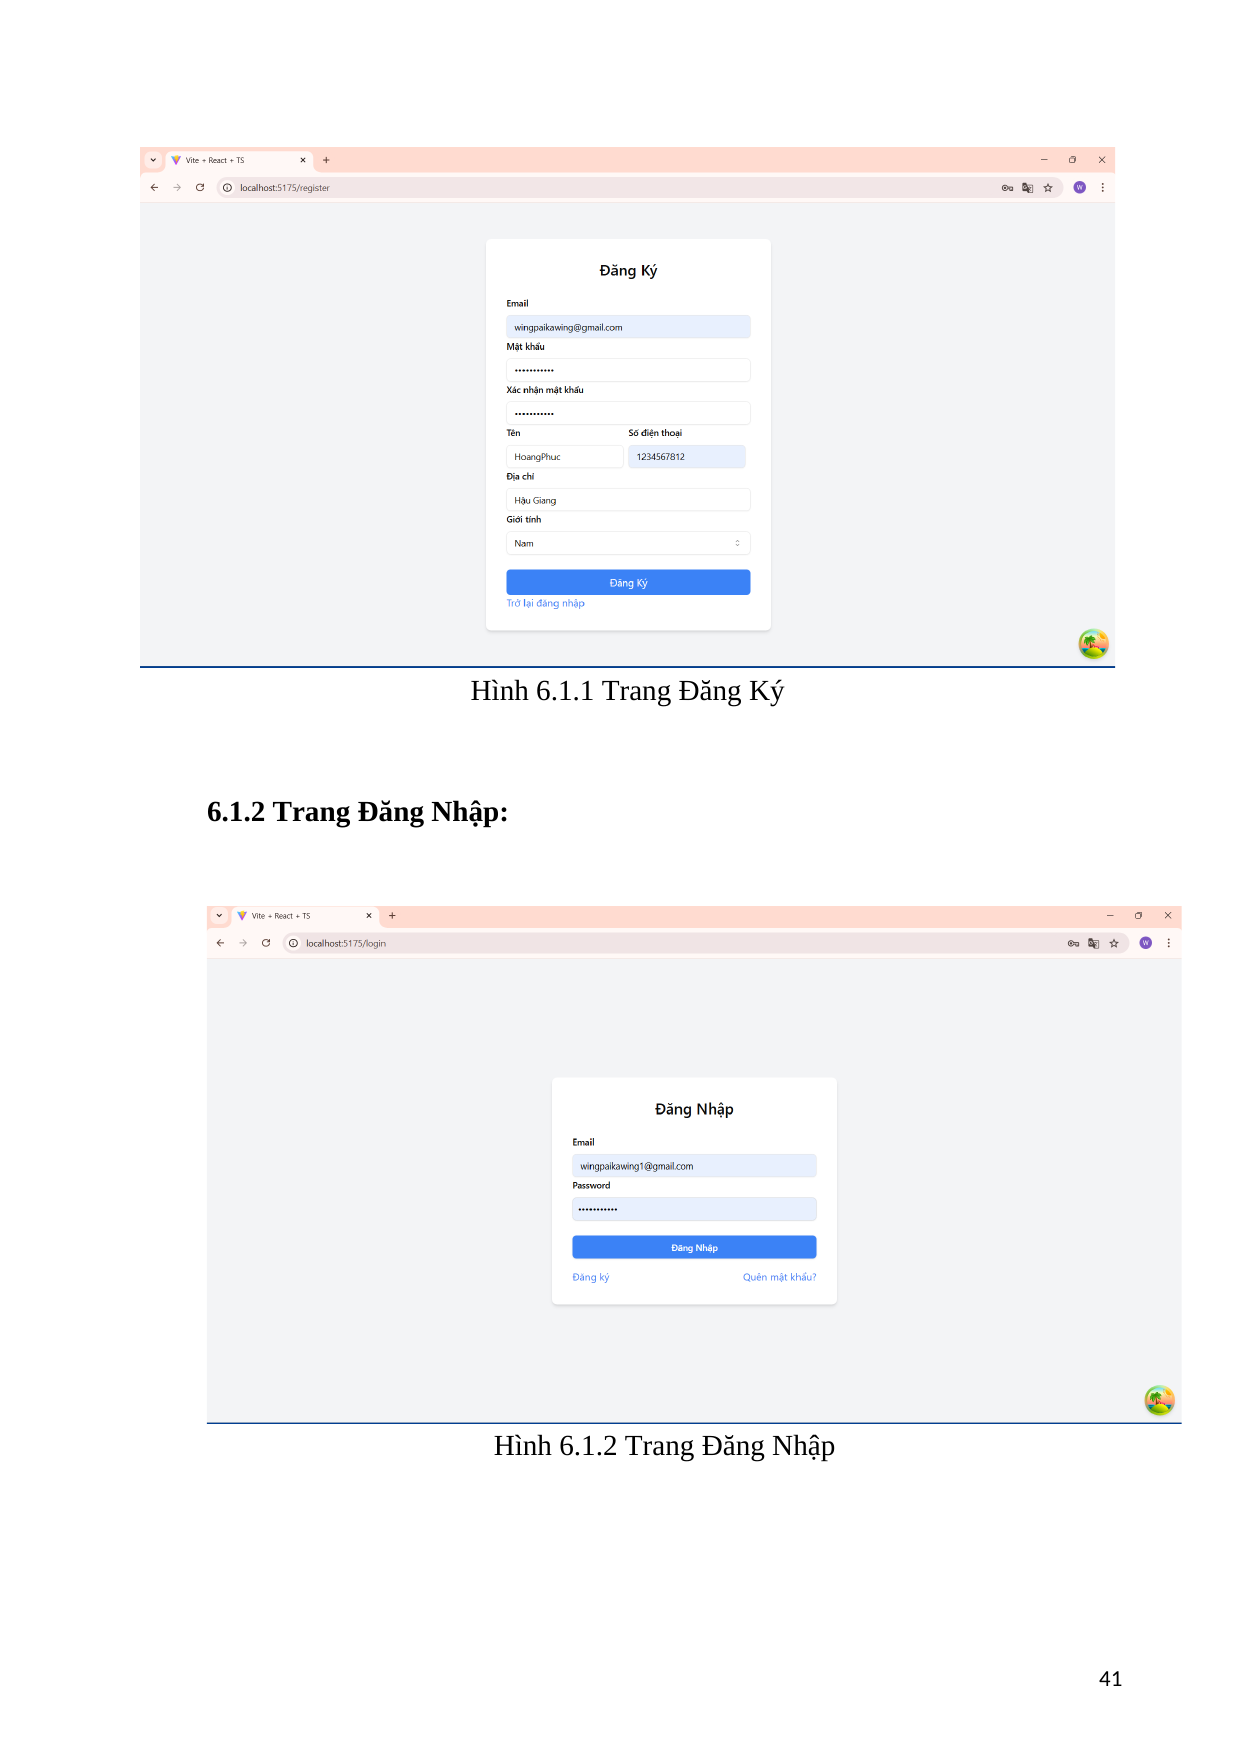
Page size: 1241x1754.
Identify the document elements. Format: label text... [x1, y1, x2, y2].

picture [140, 147, 1116, 668]
text Hình 6.1.2 Trang Đăng Nhập [207, 1424, 1122, 1462]
subtitle 6.1.2 Trang Đăng Nhập: [207, 794, 1122, 828]
picture [206, 906, 1182, 1424]
